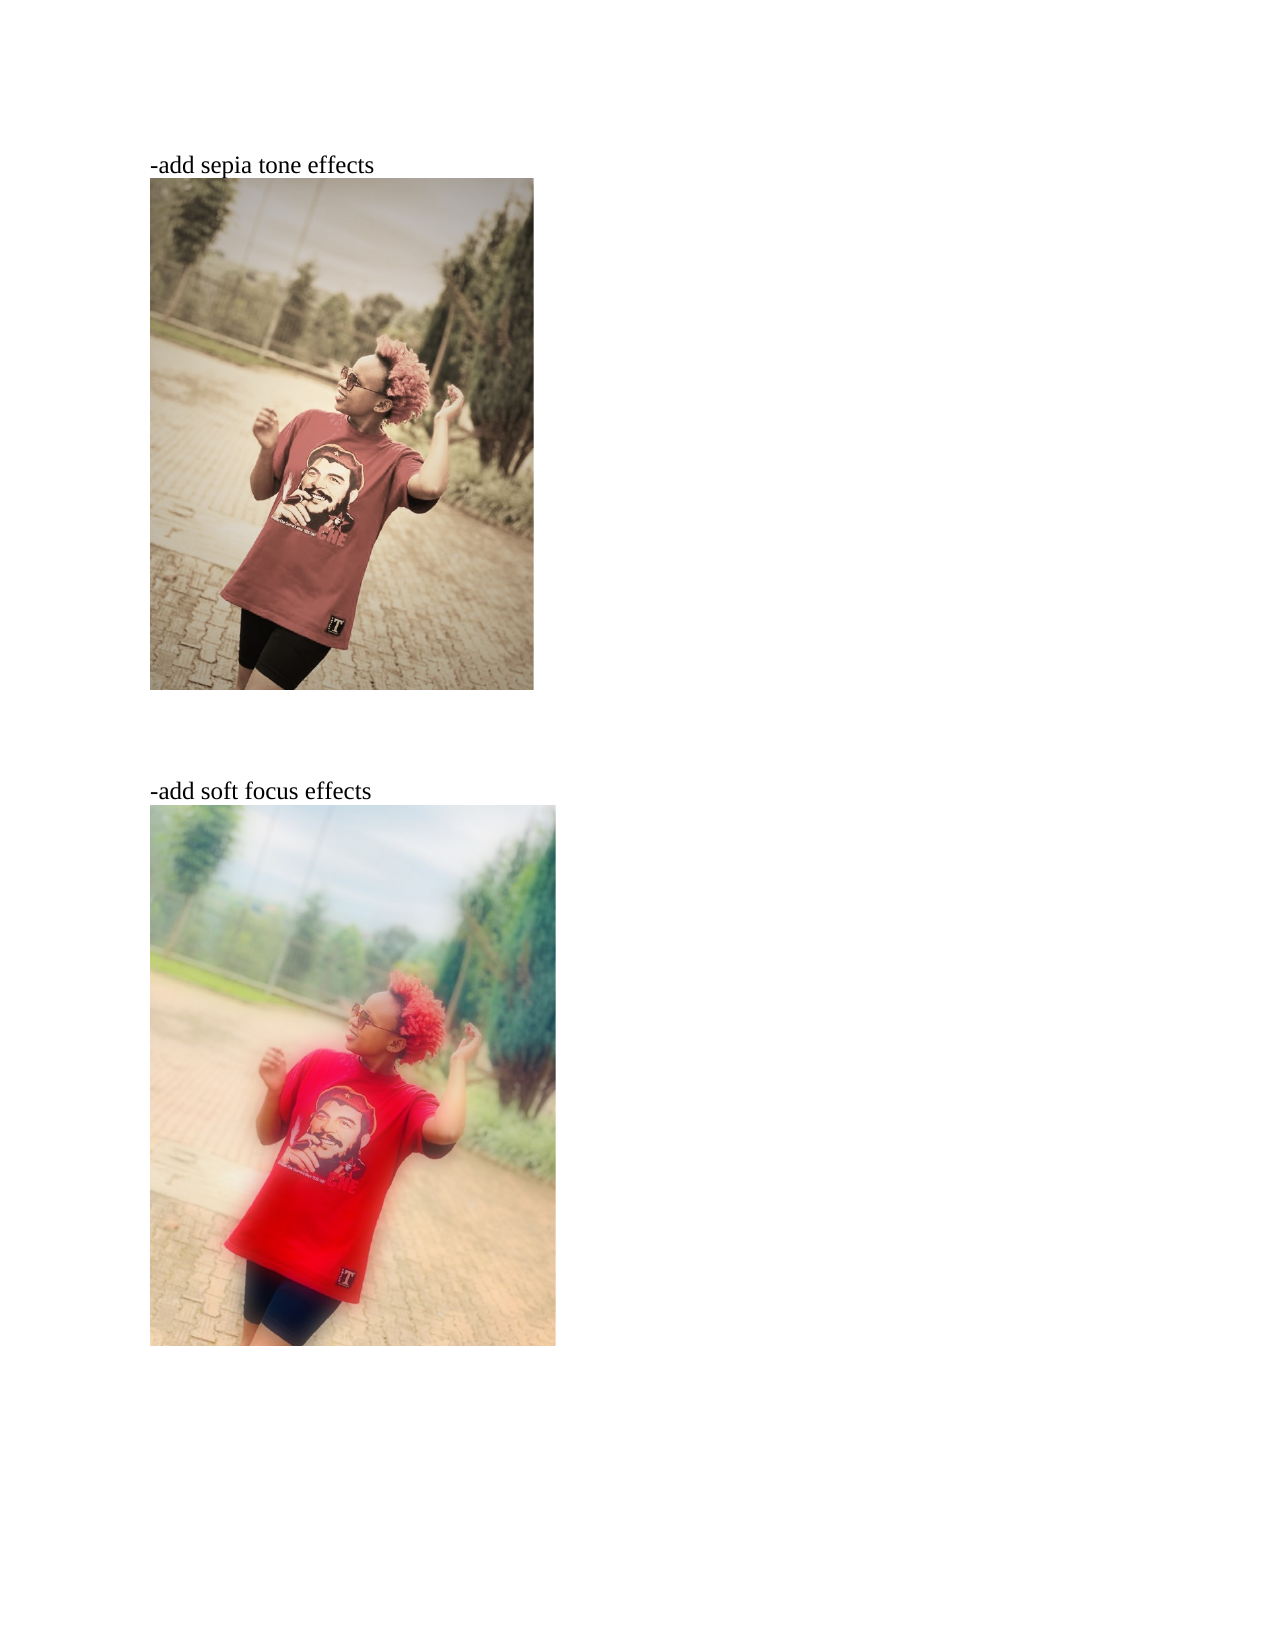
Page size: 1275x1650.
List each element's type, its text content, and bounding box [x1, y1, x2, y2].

text -add sepia tone effects [150, 150, 1125, 179]
picture [150, 805, 556, 1346]
text -add soft focus effects [150, 776, 1125, 805]
picture [150, 178, 534, 690]
